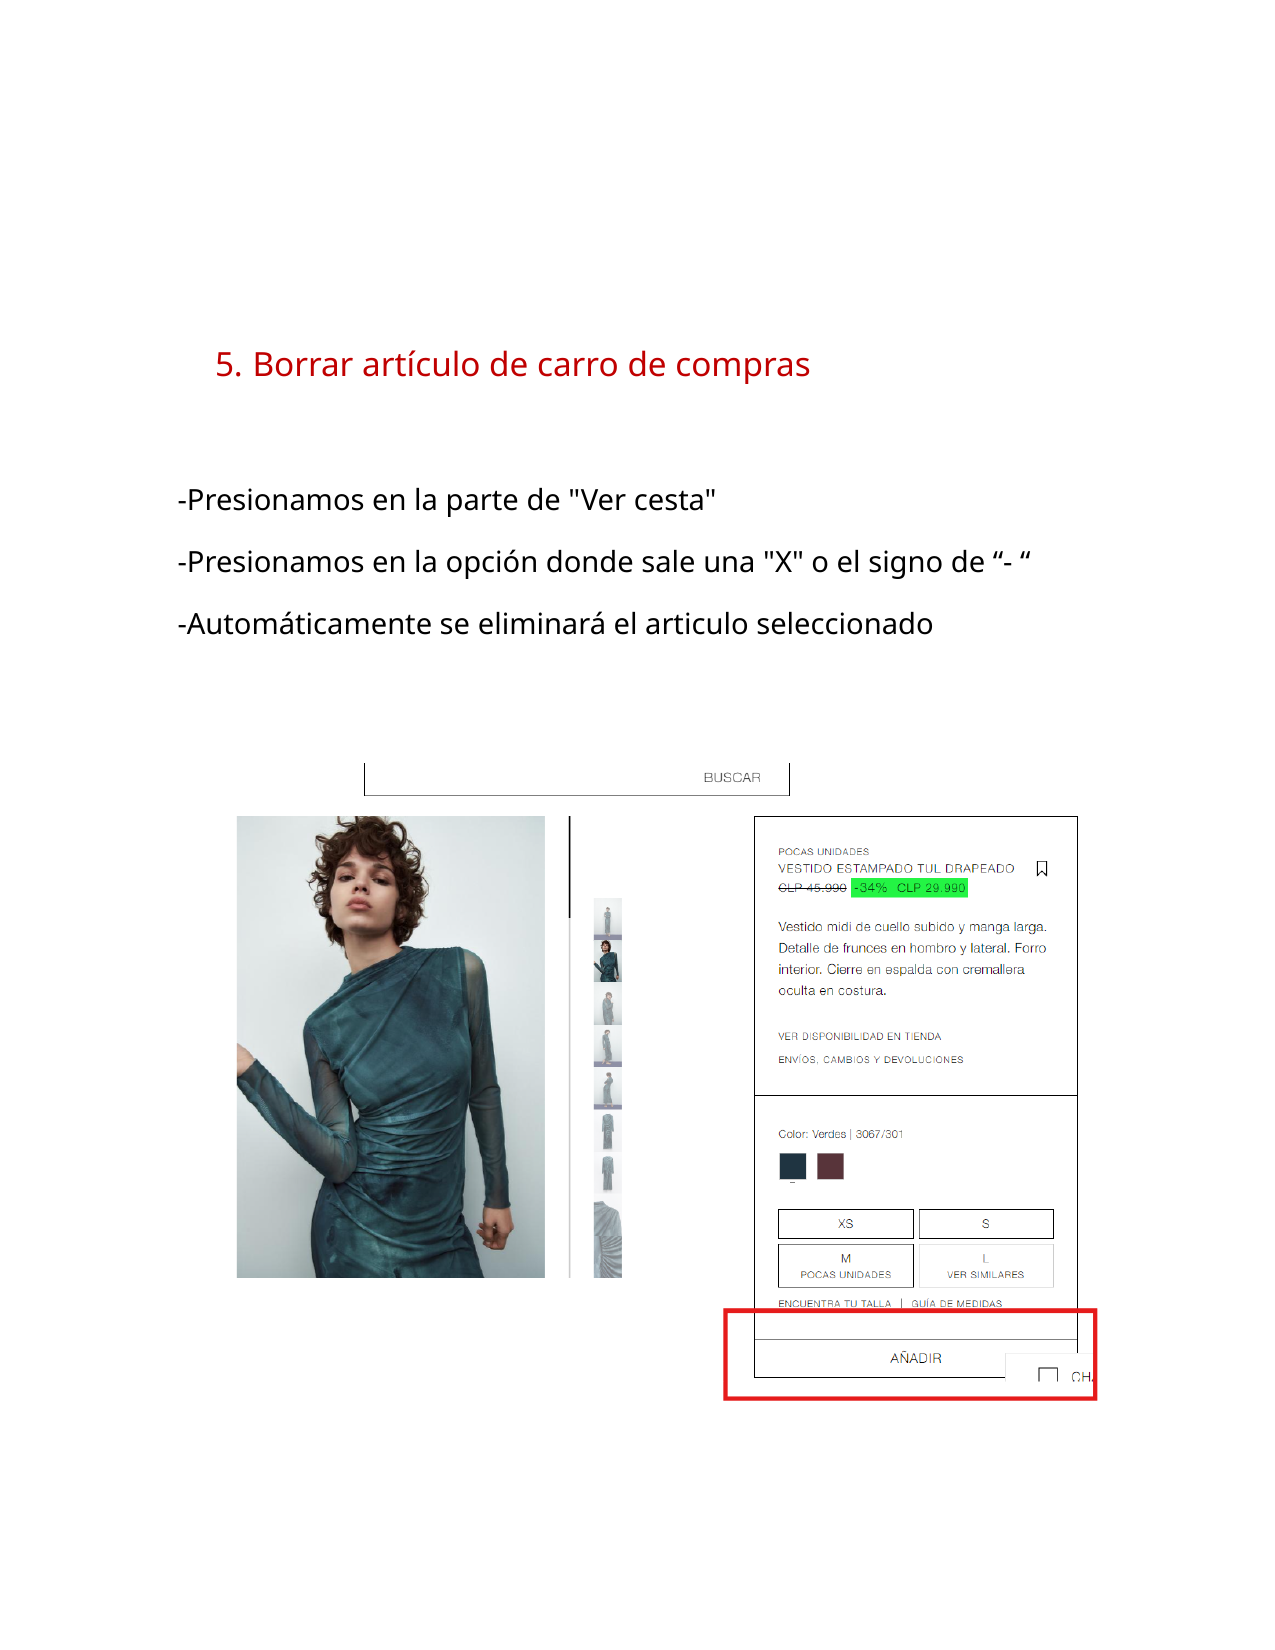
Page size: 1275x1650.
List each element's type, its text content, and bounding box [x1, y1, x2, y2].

text -Presionamos en la opción donde sale una "X" o el signo de “- “ [177, 541, 1098, 581]
list Borrar artículo de carro de compras [215, 341, 1098, 386]
picture [177, 763, 1098, 1401]
text -Presionamos en la parte de "Ver cesta" [177, 479, 1098, 518]
text -Automáticamente se eliminará el articulo seleccionado [177, 603, 1098, 643]
